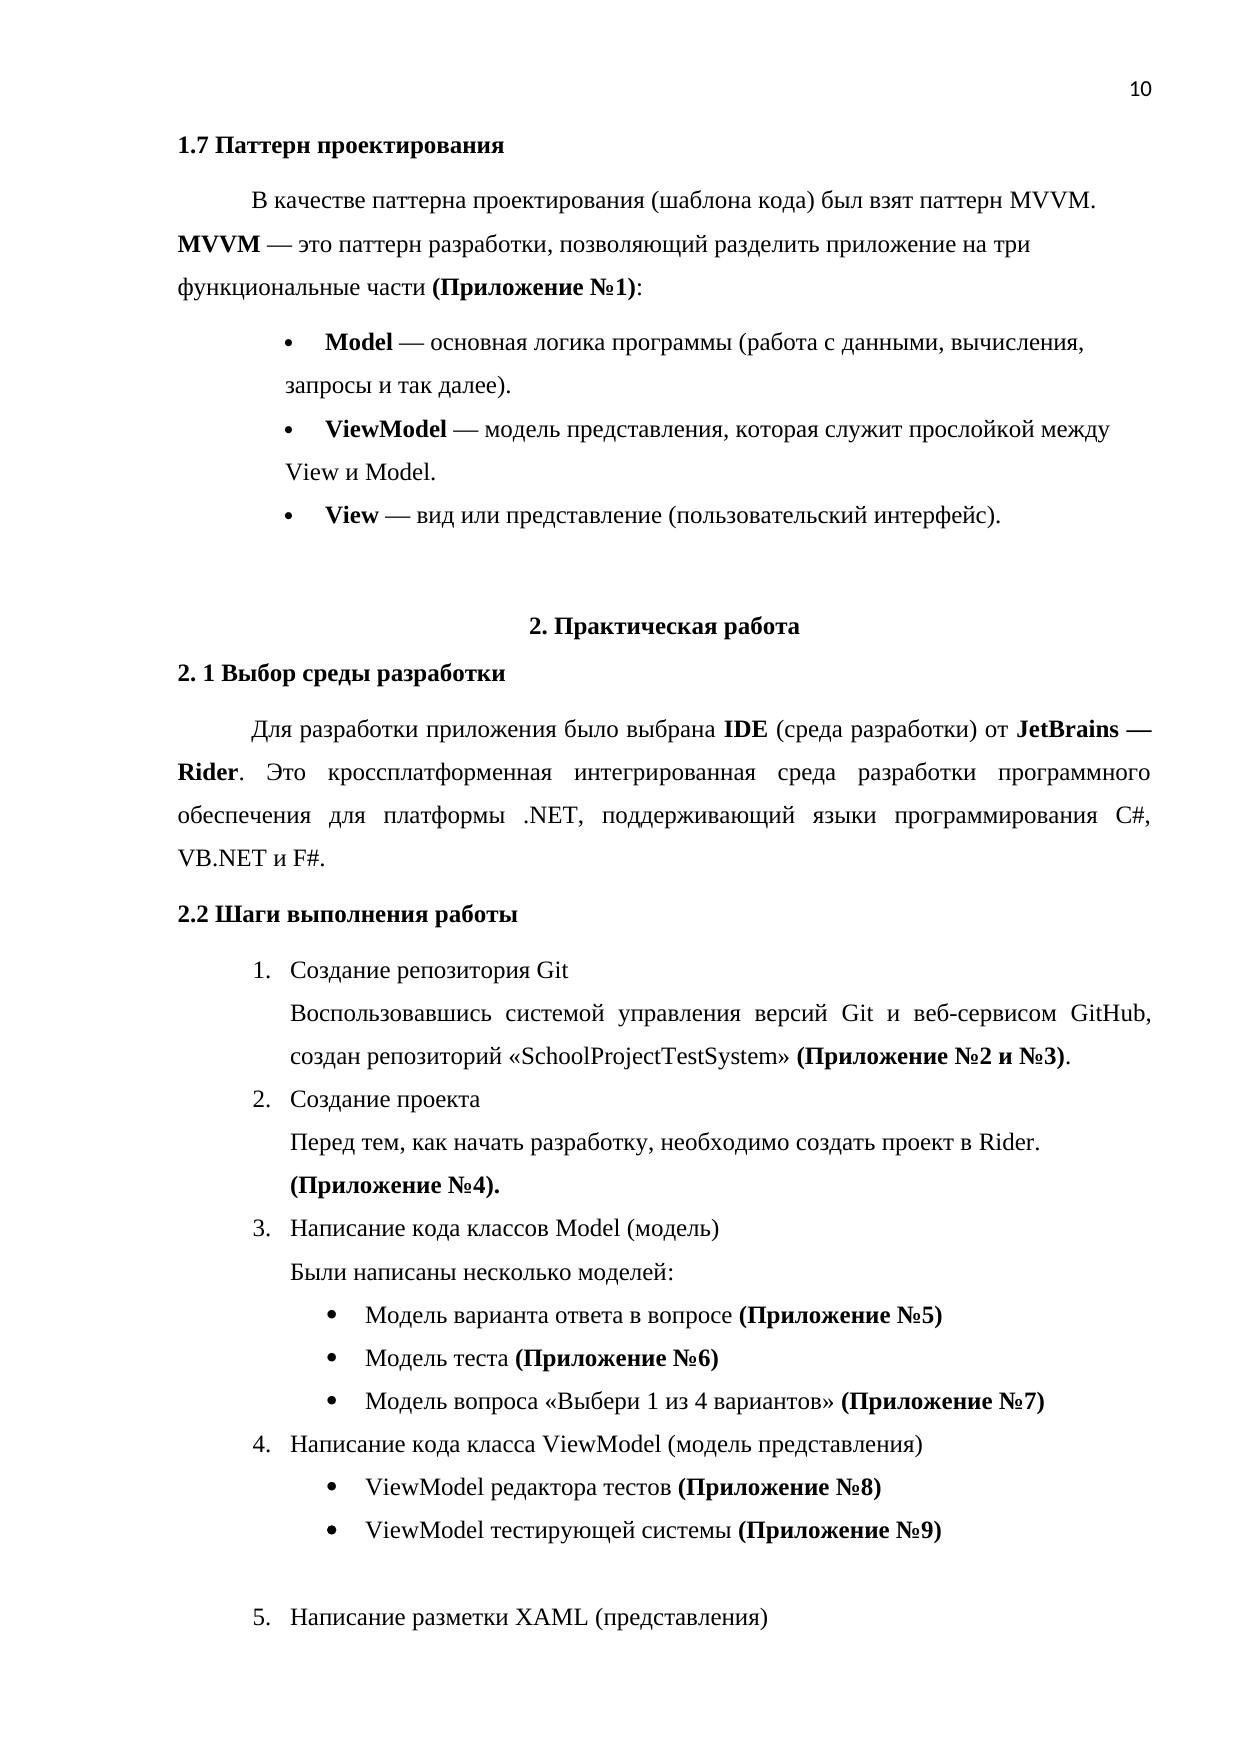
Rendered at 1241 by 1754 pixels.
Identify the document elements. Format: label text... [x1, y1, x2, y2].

subtitle 2.2 Шаги выполнения работы [177, 899, 1152, 928]
list Модель варианта ответа в вопросе (Приложение №5) [327, 1300, 1152, 1328]
list Написание кода класса ViewModel (модель представления) [252, 1429, 1152, 1458]
list Модель вопроса «Выбери 1 из 4 вариантов» (Приложение №7) [327, 1386, 1152, 1415]
list Model — основная логика программы (работа с данными, вычисления, запросы и так далее). [285, 327, 1152, 399]
subtitle 2. 1 Выбор среды разработки [177, 658, 1152, 687]
list Перед тем, как начать разработку, необходимо создать проект в Rider. (Приложение №4). [290, 1127, 1152, 1199]
text В качестве паттерна проектирования (шаблона кода) был взят паттерн MVVM. MVVM — это паттерн разработки, позволяющий разделить приложение на три функциональные части (Приложение №1): [177, 186, 1152, 301]
list Написание разметки XAML (представления) [252, 1602, 1152, 1630]
list ViewModel редактора тестов (Приложение №8) [327, 1472, 1152, 1501]
list Были написаны несколько моделей: [290, 1257, 1152, 1285]
list Модель теста (Приложение №6) [327, 1343, 1152, 1372]
list ViewModel — модель представления, которая служит прослойкой между View и Model. [285, 414, 1152, 486]
list Создание проекта [252, 1084, 1152, 1113]
list Воспользовавшись системой управления версий Git и веб-сервисом GitHub, создан репозиторий «SchoolProjectTestSystem» (Приложение №2 и №3). [290, 998, 1152, 1070]
list Написание кода классов Model (модель) [252, 1213, 1152, 1242]
text Для разработки приложения было выбрана IDE (среда разработки) от JetBrains — Rider. Это кроссплатформенная интегрированная среда разработки программного обеспечения для платформы .NET, поддерживающий языки программирования C#, VB.NET и F#. [177, 714, 1152, 872]
list ViewModel тестирующей системы (Приложение №9) [327, 1515, 1152, 1544]
subtitle 1.7 Паттерн проектирования [177, 130, 1152, 159]
list Создание репозитория Git [252, 955, 1152, 983]
subtitle 2. Практическая работа [177, 611, 1152, 640]
list View — вид или представление (пользовательский интерфейс). [285, 500, 1152, 529]
